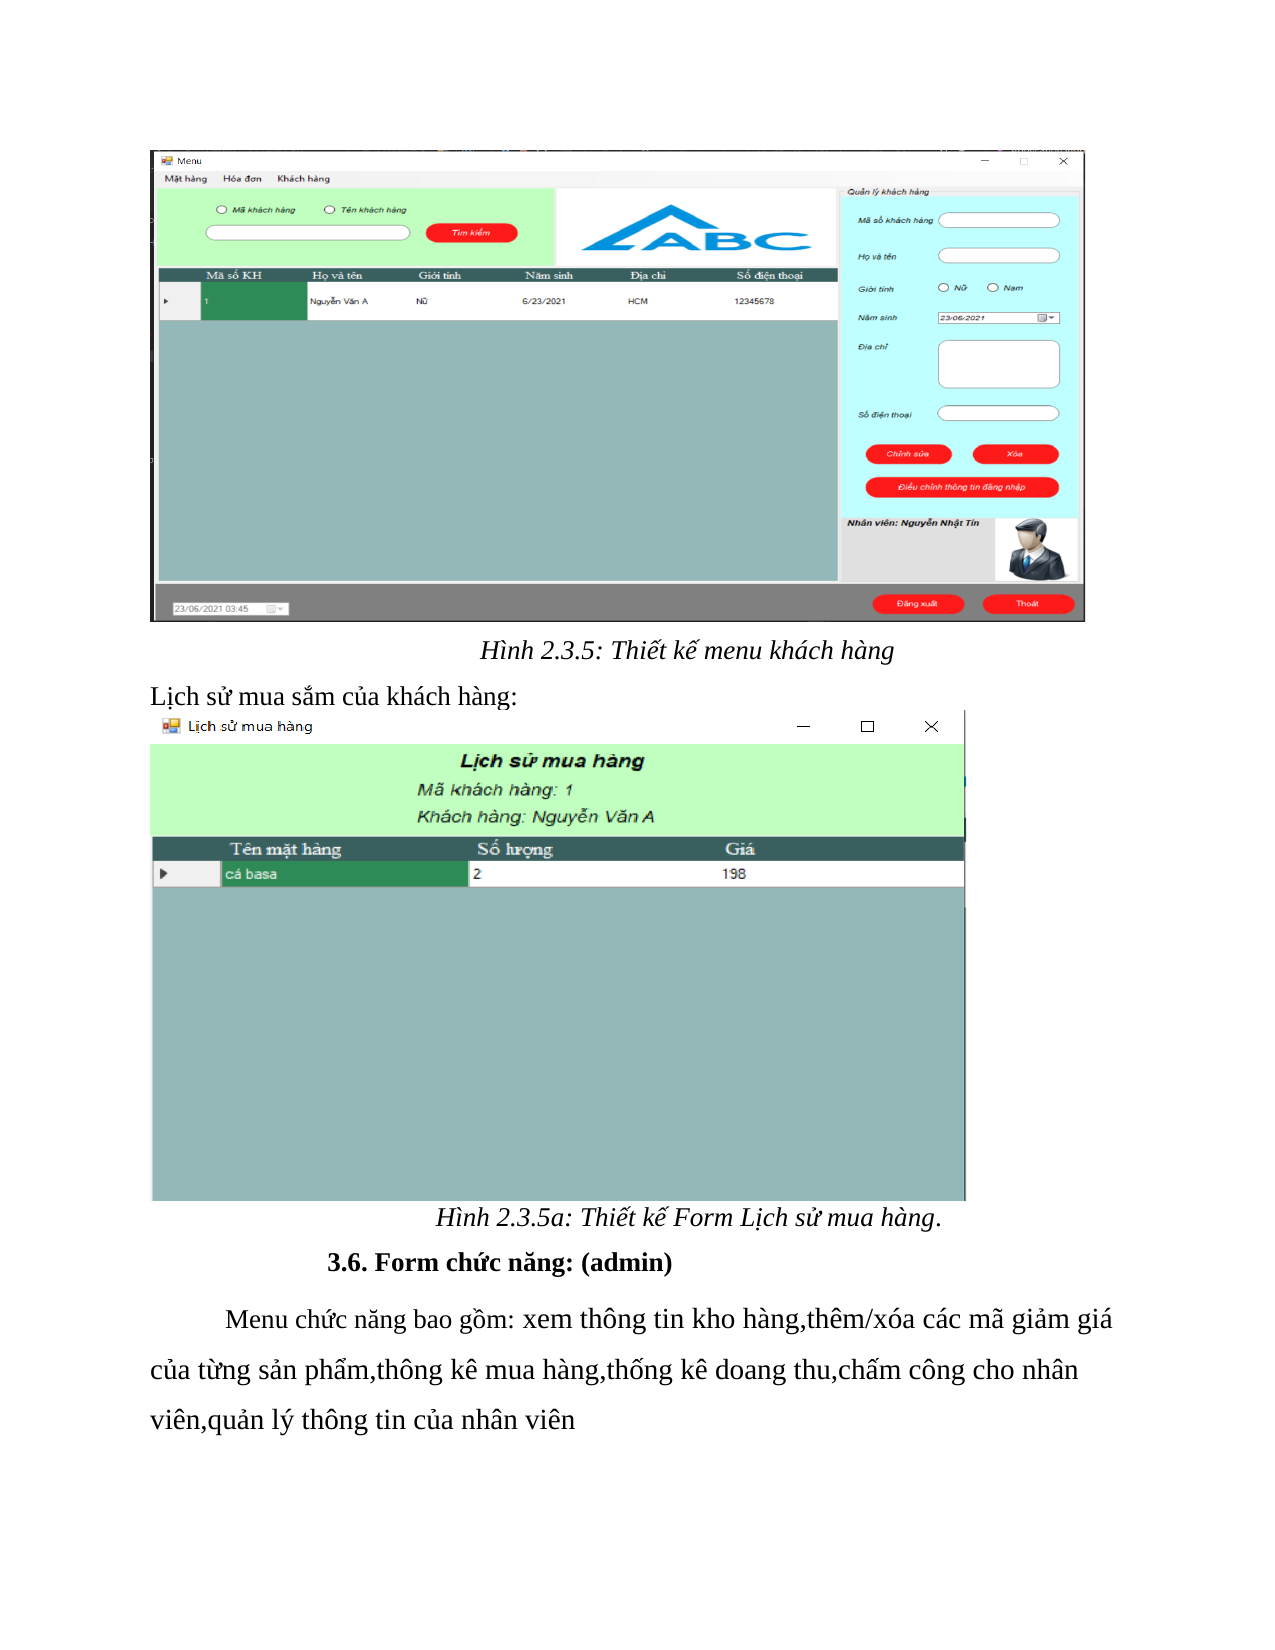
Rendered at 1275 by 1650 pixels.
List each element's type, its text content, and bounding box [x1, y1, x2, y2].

picture [150, 710, 967, 1201]
text Lịch sử mua sắm của khách hàng: [150, 679, 1125, 711]
text Menu chức năng bao gồm: xem thông tin kho hàng,thêm/xóa các mã giảm giá của từng sản phẩm,thông kê mua hàng,thống kê doang thu,chấm công cho nhân viên,quản lý thông tin của nhân viên [150, 1302, 1125, 1436]
picture [150, 150, 1085, 622]
text Hình 2.3.5: Thiết kế menu khách hàng [177, 634, 1125, 665]
text Hình 2.3.5a: Thiết kế Form Lịch sử mua hàng. [177, 1201, 1125, 1232]
text 3.6. Form chức năng: (admin) [327, 1246, 1125, 1277]
